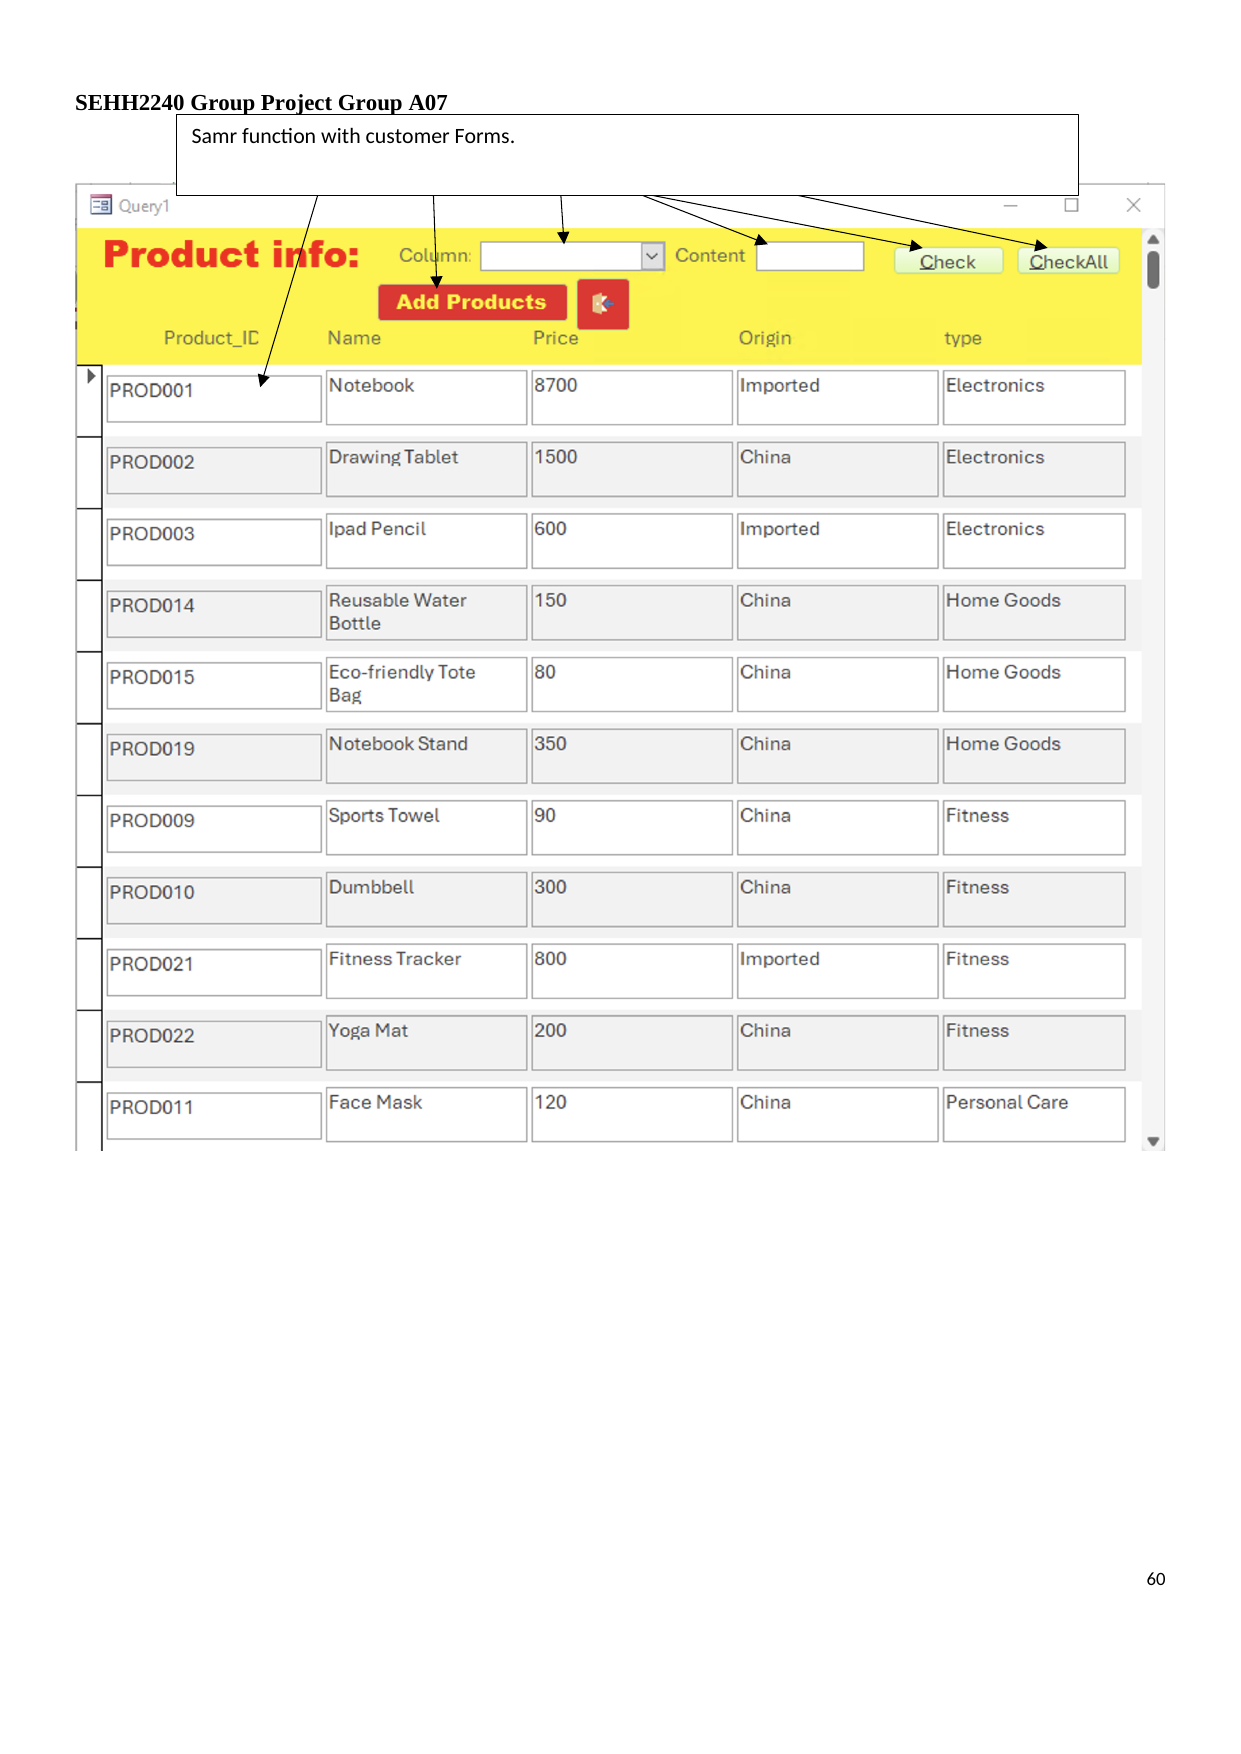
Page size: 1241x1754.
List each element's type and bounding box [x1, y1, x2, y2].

picture [75, 182, 1166, 1151]
